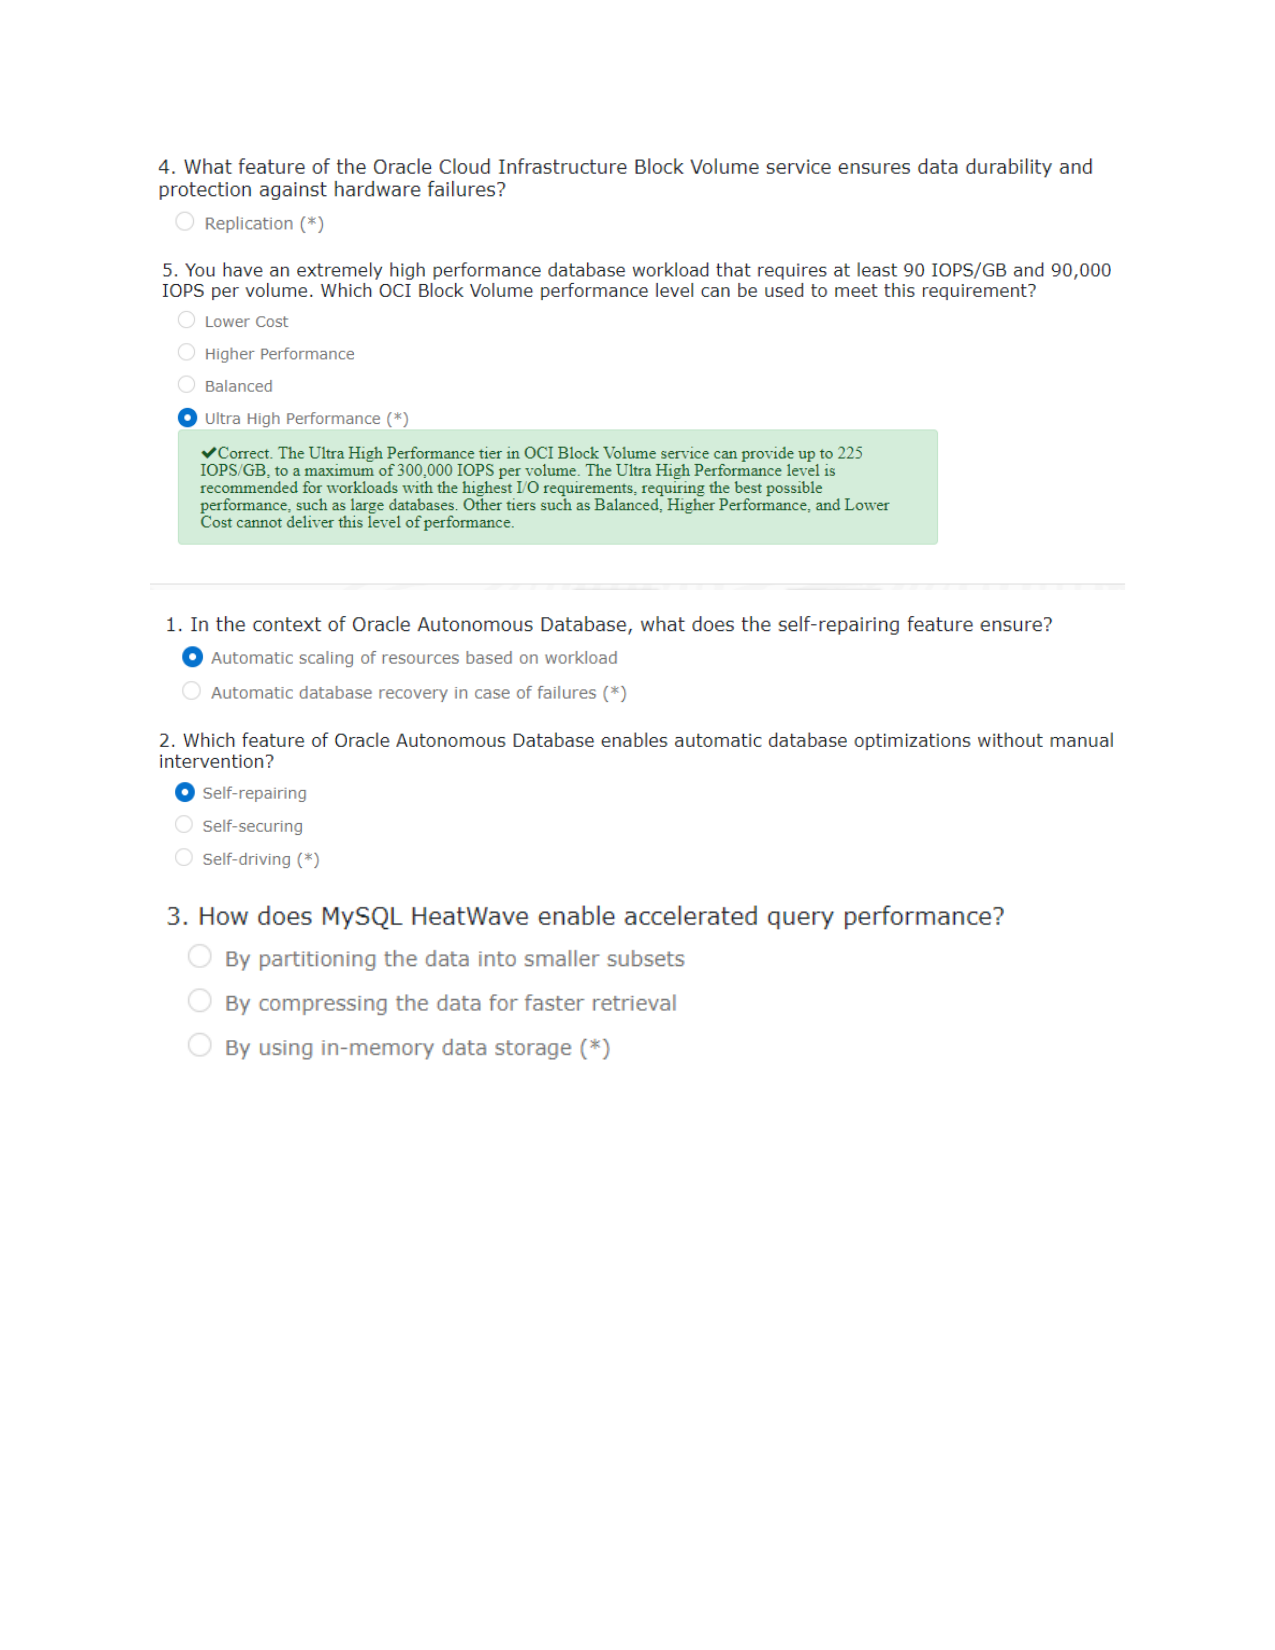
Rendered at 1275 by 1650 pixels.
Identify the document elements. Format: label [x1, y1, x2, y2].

picture [150, 150, 1125, 239]
picture [150, 257, 1125, 590]
picture [150, 726, 1125, 877]
picture [150, 895, 1125, 1076]
picture [150, 608, 1125, 708]
